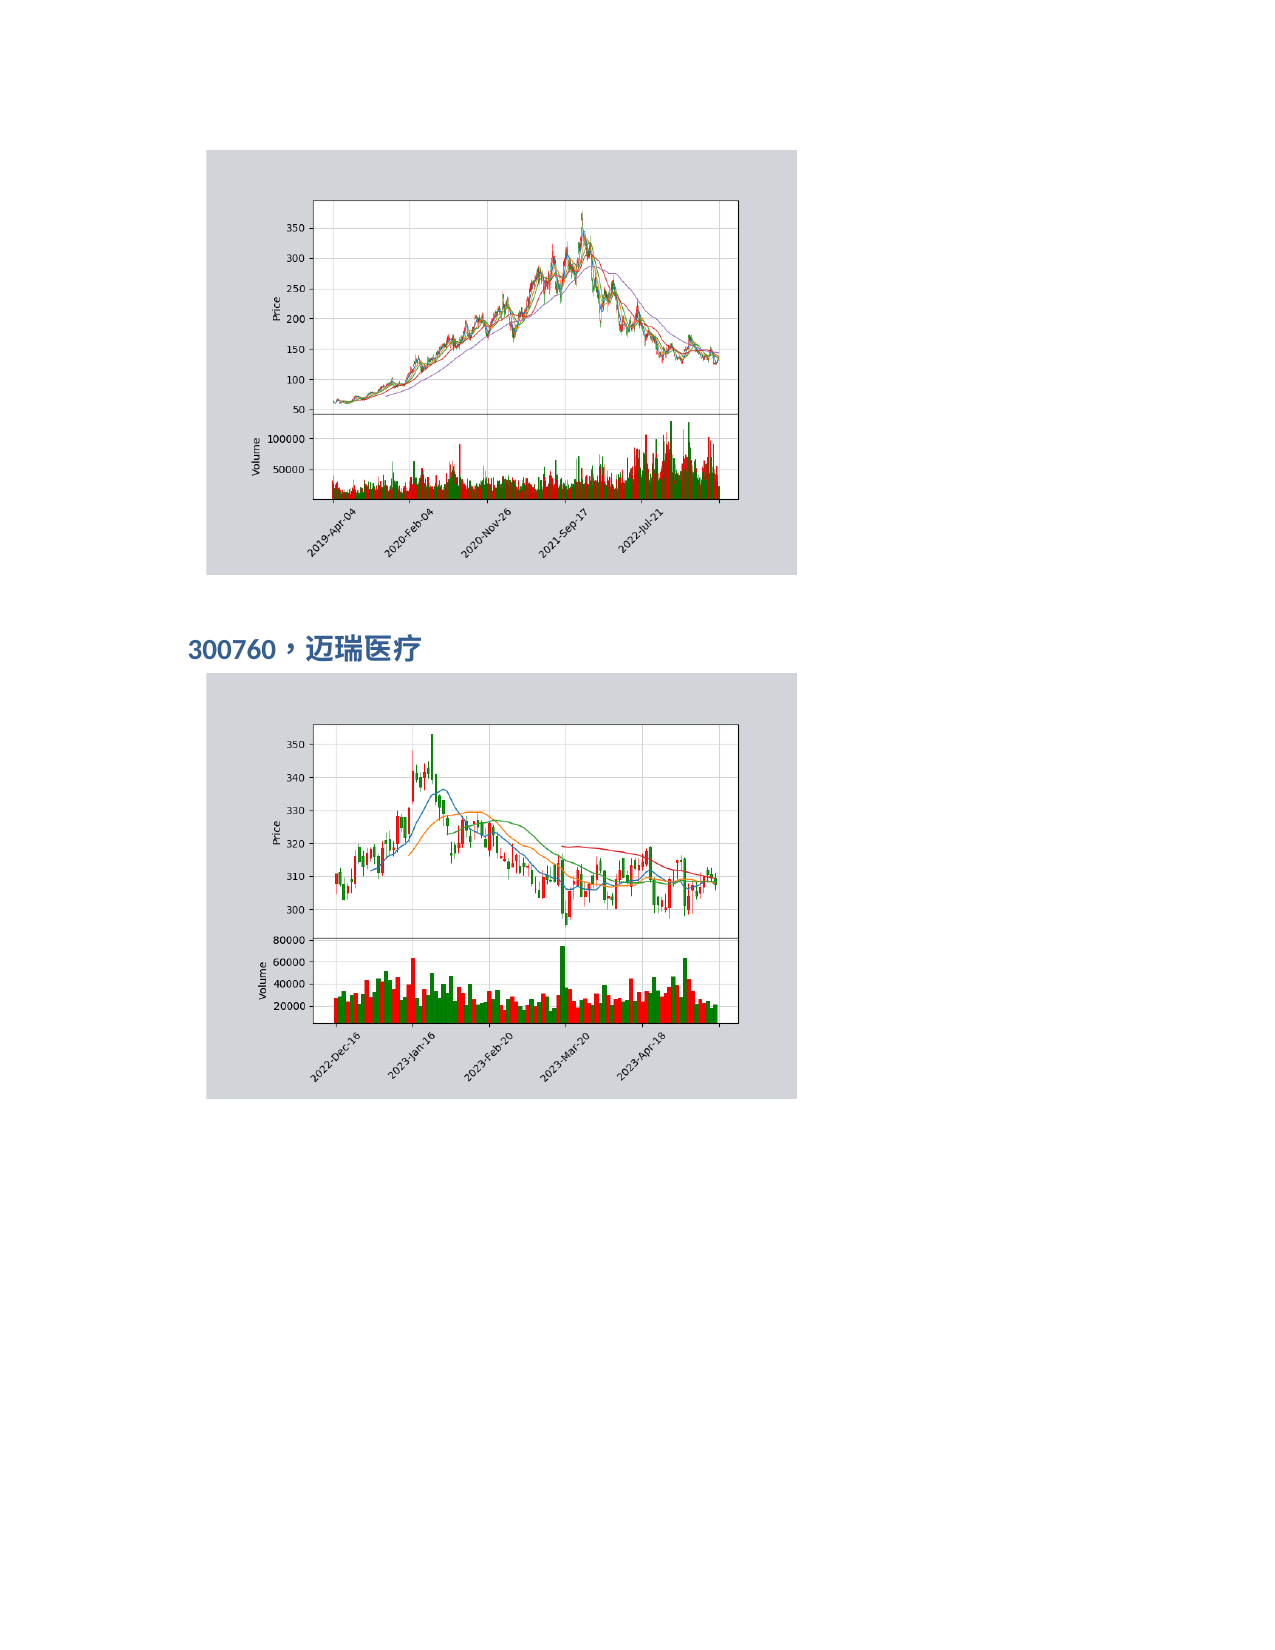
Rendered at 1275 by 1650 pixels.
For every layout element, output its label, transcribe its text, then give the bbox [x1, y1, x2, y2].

subtitle 300760，迈瑞医疗 [187, 628, 1087, 668]
picture [206, 673, 797, 1099]
picture [206, 150, 797, 575]
